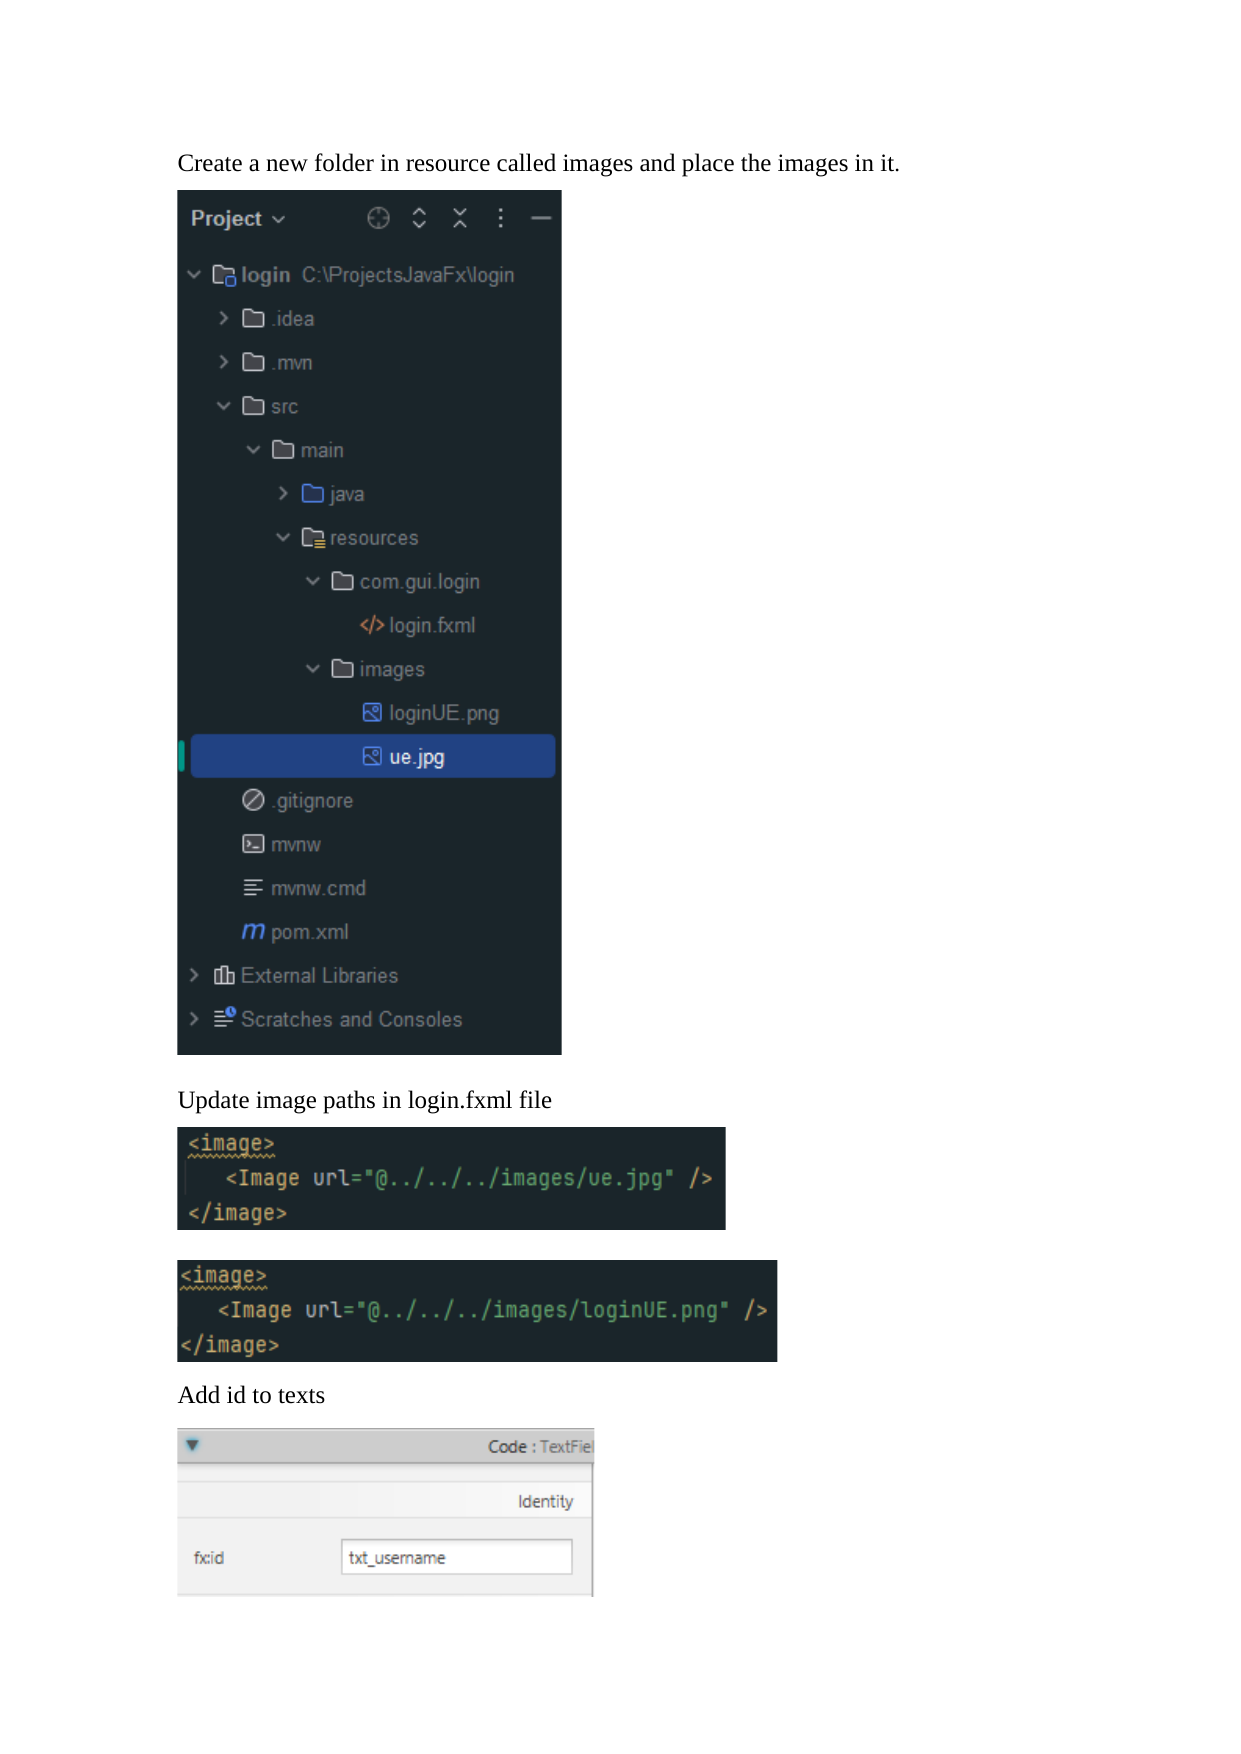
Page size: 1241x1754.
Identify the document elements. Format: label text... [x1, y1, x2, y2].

picture [177, 190, 562, 1055]
text Add id to texts [177, 1380, 1063, 1409]
picture [177, 1127, 726, 1230]
picture [177, 1260, 778, 1362]
picture [177, 1428, 595, 1597]
